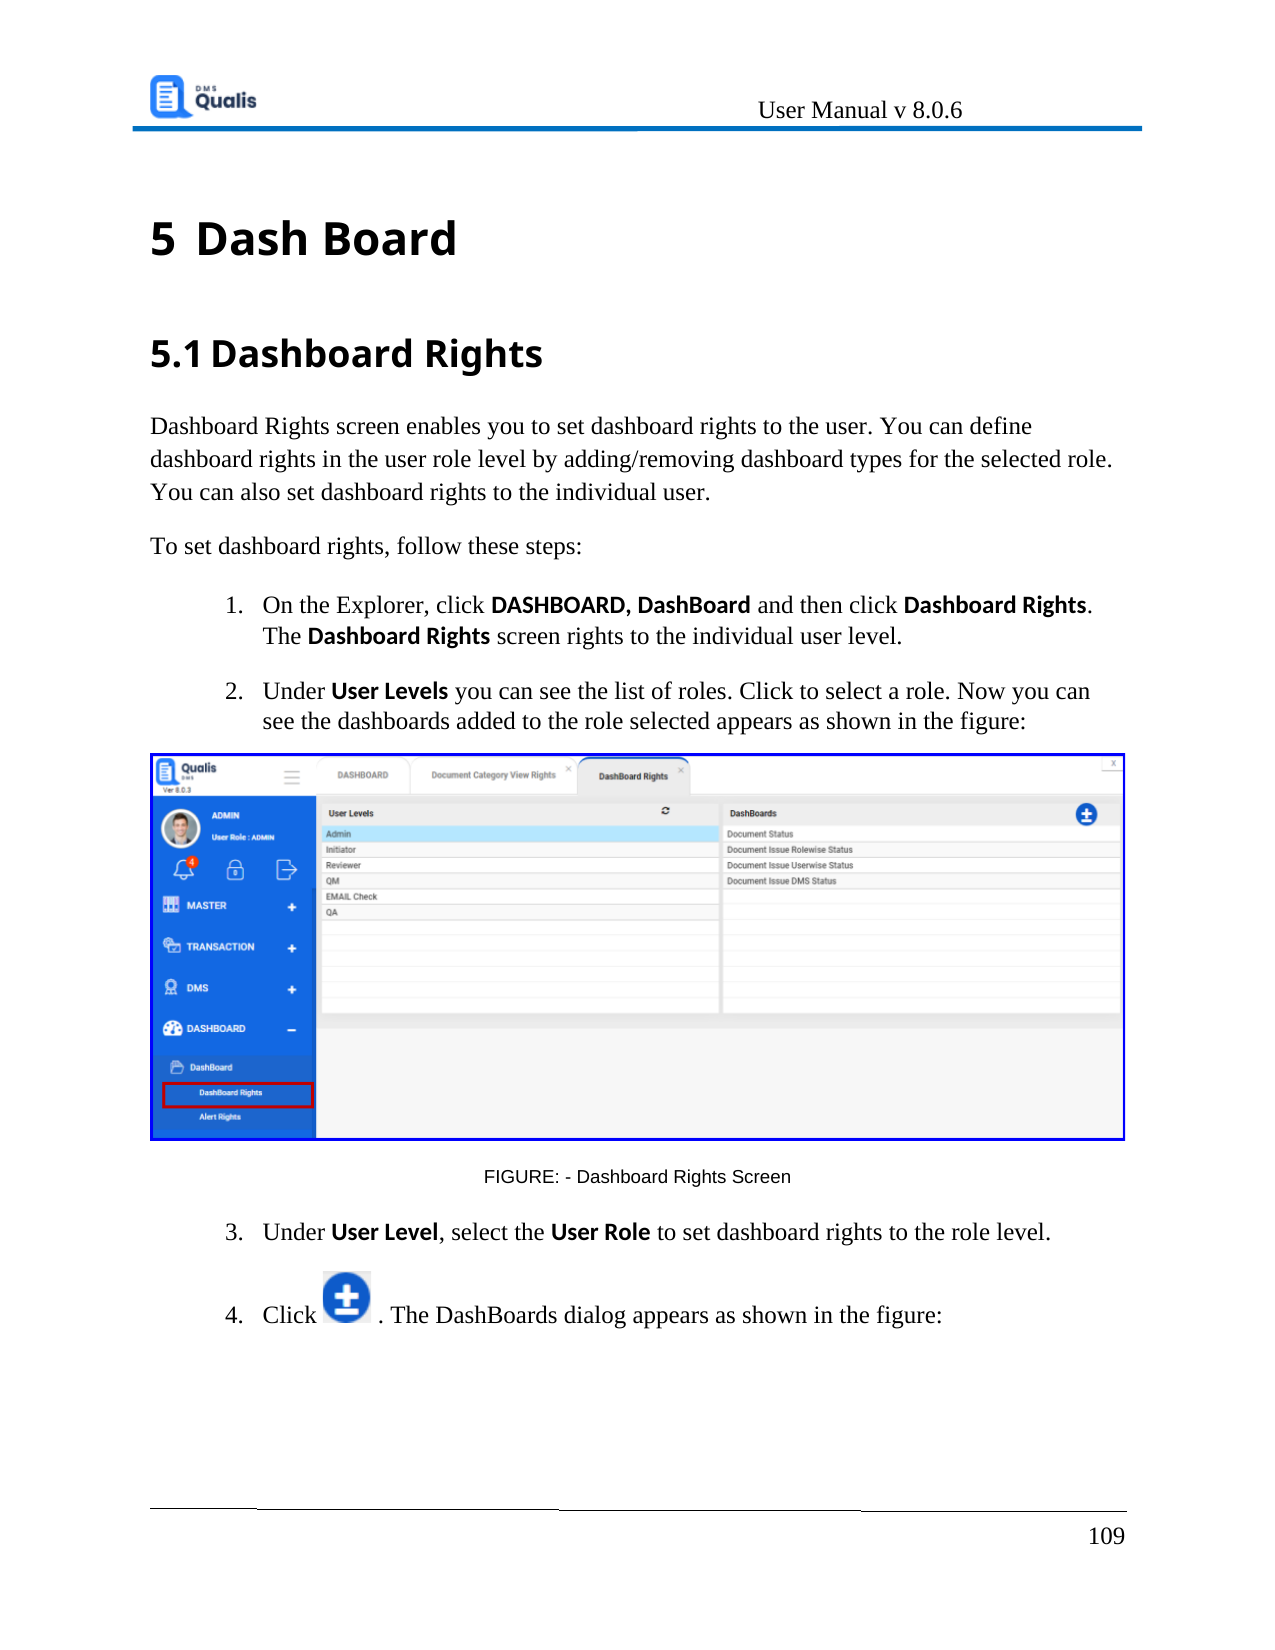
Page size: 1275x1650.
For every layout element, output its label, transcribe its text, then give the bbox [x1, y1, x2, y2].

text To set dashboard rights, follow these steps: [150, 531, 1125, 560]
subtitle Dash Board [150, 206, 1125, 268]
text Under User Level, select the User Role to set dashboard rights to the role level. [225, 1216, 1125, 1246]
picture [150, 753, 1125, 1141]
text FIGURE: - Dashboard Rights Screen [150, 1166, 1125, 1188]
text Under User Levels you can see the list of roles. Click to select a role. Now you can see the dashboards added to the role selected appears as shown in the figure: [225, 675, 1125, 734]
picture [150, 75, 257, 119]
text Dashboard Rights screen enables you to set dashboard rights to the user. You can define dashboard rights in the user role level by adding/removing dashboard types for the selected role. You can also set dashboard rights to the individual user. [150, 411, 1125, 506]
picture [322, 1271, 372, 1323]
subtitle Dashboard Rights [150, 328, 1125, 379]
list On the Explorer, click DASHBOARD, DashBoard and then click Dashboard Rights. The Dashboard Rights screen rights to the individual user level. [225, 589, 1125, 650]
text Click . The DashBoards dialog appears as shown in the figure: [225, 1271, 1125, 1328]
